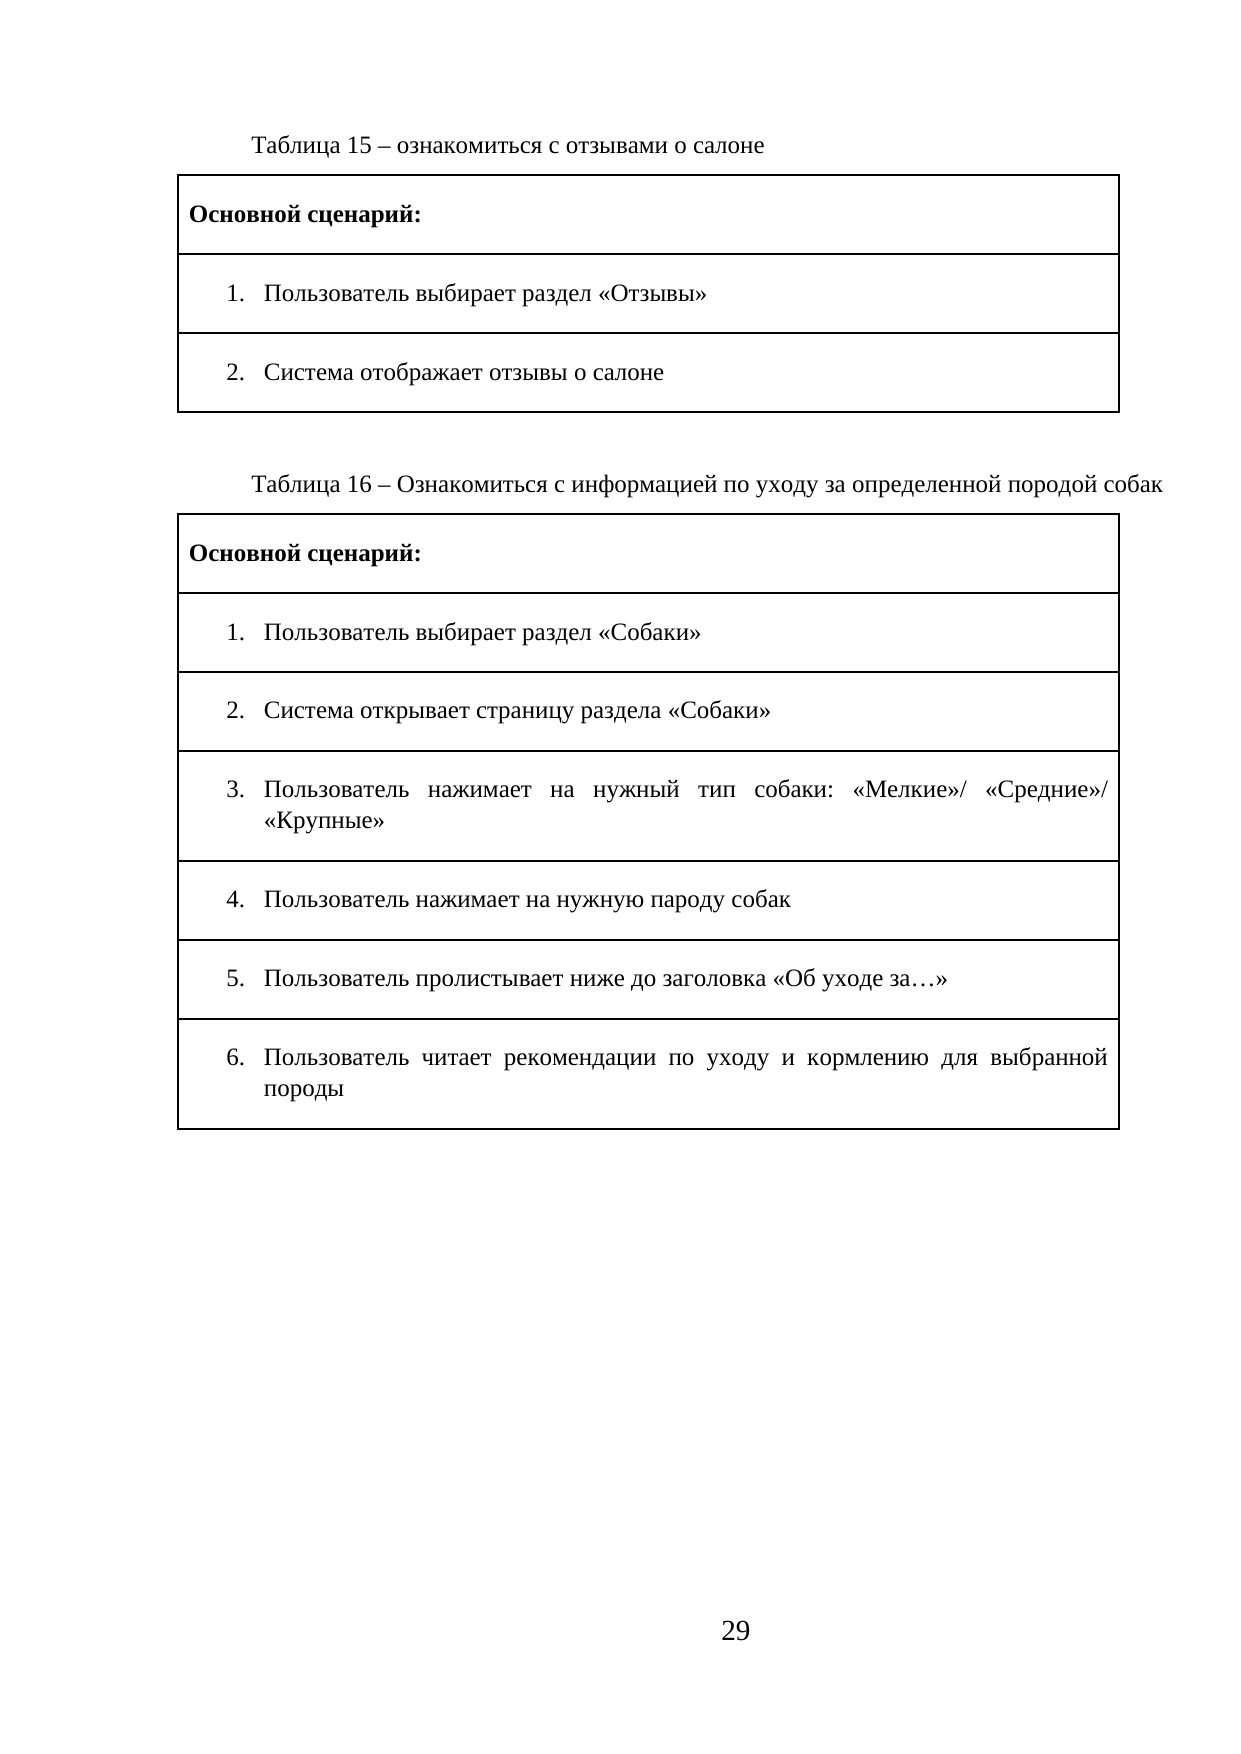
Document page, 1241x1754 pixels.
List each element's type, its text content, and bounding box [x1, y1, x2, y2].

text Таблица 16 – Ознакомиться с информацией по уходу за определенной породой собак [177, 469, 1181, 498]
table_header Основной сценарий: [179, 515, 1118, 592]
table_cell Пользователь нажимает на нужный тип собаки: «Мелкие»/ «Средние»/ «Крупные» [179, 752, 1118, 859]
table_cell Пользователь читает рекомендации по уходу и кормлению для выбранной породы [179, 1020, 1118, 1127]
table_cell Пользователь пролистывает ниже до заголовка «Об уходе за…» [179, 941, 1118, 1017]
table_header Основной сценарий: [179, 176, 1118, 253]
table_cell Пользователь выбирает раздел «Отзывы» [179, 255, 1118, 332]
table_cell Система открывает страницу раздела «Собаки» [179, 673, 1118, 749]
table_cell Пользователь нажимает на нужную пароду собак [179, 862, 1118, 938]
table_cell Пользователь выбирает раздел «Собаки» [179, 594, 1118, 671]
text Таблица 15 – ознакомиться с отзывами о салоне [177, 131, 1181, 159]
table_cell Система отображает отзывы о салоне [179, 334, 1118, 411]
